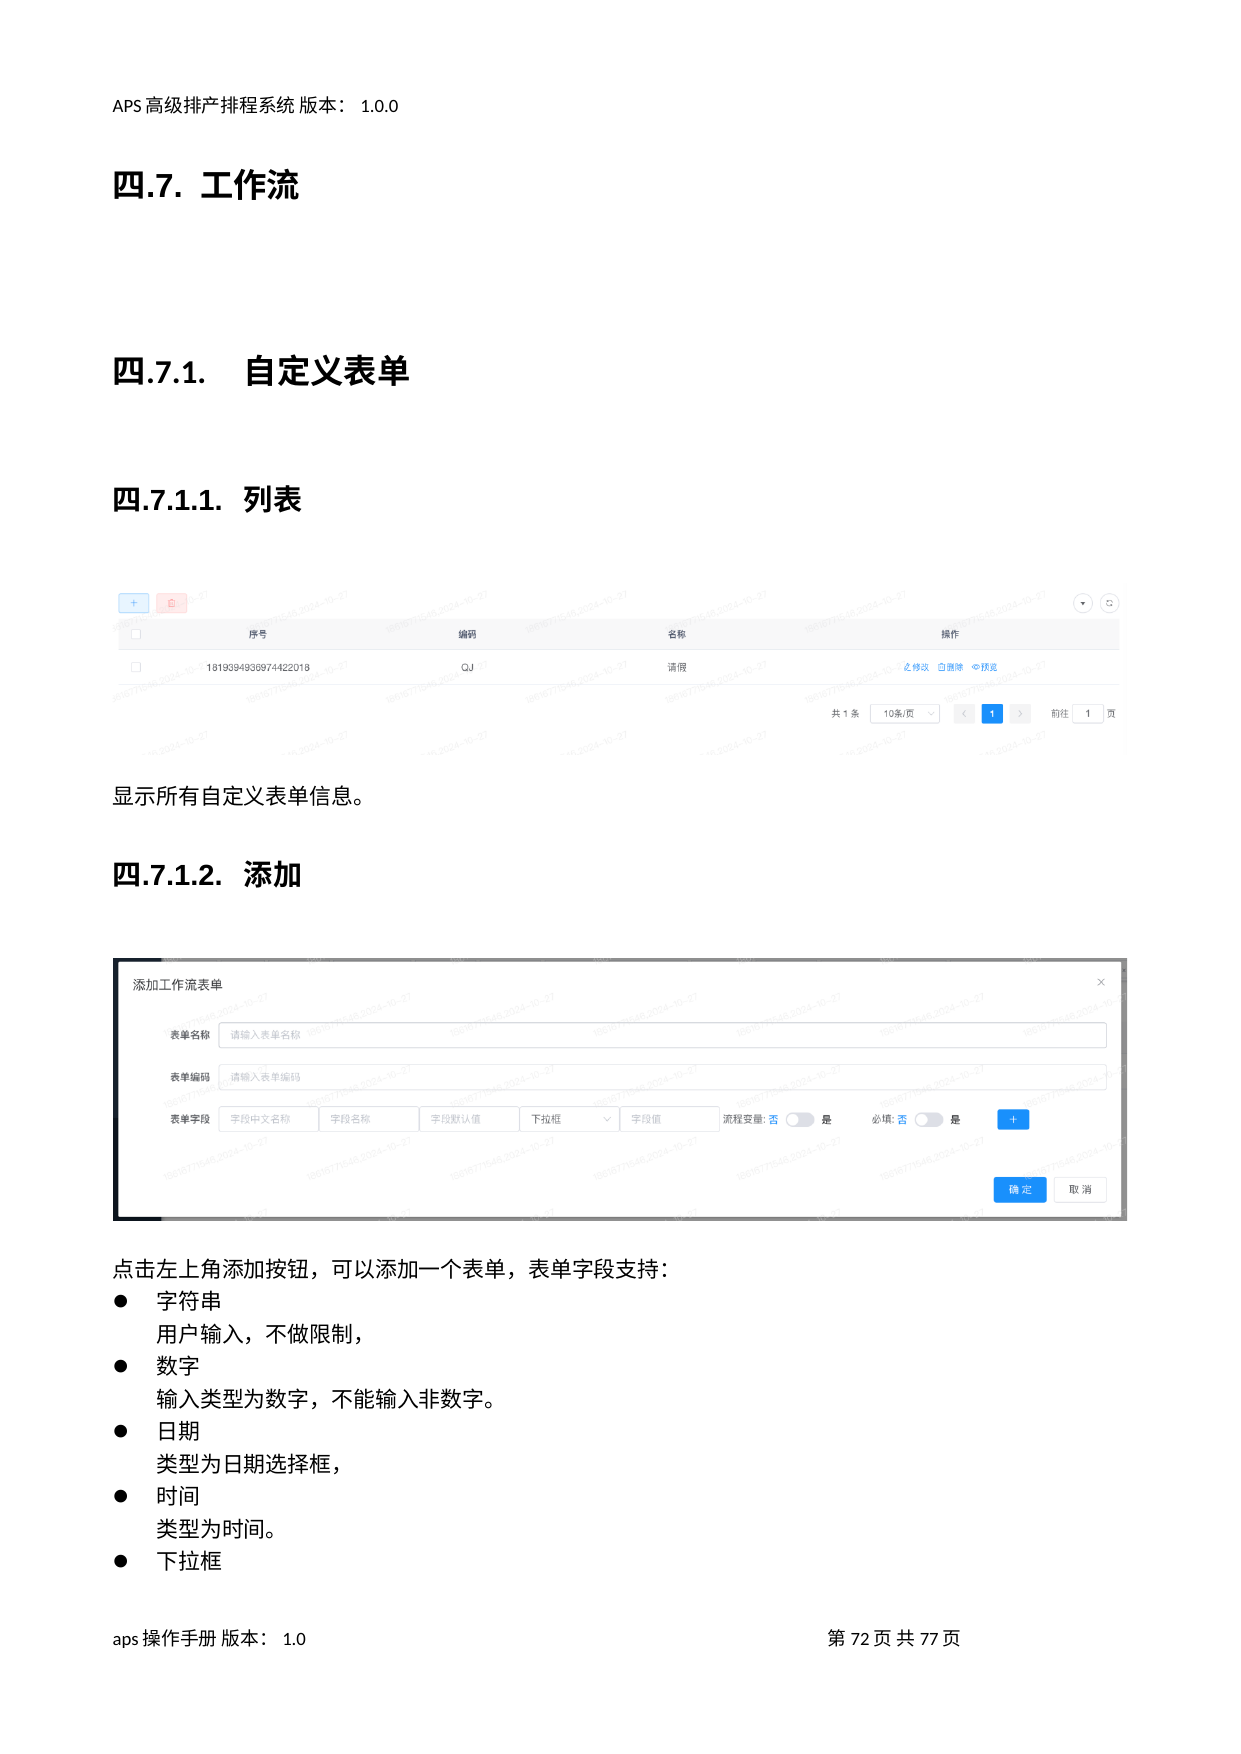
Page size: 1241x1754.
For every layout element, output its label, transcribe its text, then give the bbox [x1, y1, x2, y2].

text 用户输入，不做限制， [112, 1316, 1128, 1349]
list 时间 [112, 1479, 1128, 1511]
list 数字 [112, 1349, 1128, 1381]
text 显示所有自定义表单信息。 [112, 779, 1128, 811]
subtitle 自定义表单 [112, 336, 1128, 401]
list 下拉框 [112, 1544, 1128, 1576]
picture [112, 583, 1128, 755]
picture [113, 958, 1128, 1221]
list 日期 [112, 1414, 1128, 1446]
list 字符串 [112, 1284, 1128, 1316]
subtitle 列表 [112, 465, 1128, 530]
subtitle 添加 [112, 840, 1128, 905]
text 点击左上角添加按钮，可以添加一个表单，表单字段支持： [112, 1251, 1128, 1284]
text 类型为时间。 [156, 1511, 1128, 1544]
text 输入类型为数字，不能输入非数字。 [112, 1381, 1128, 1414]
subtitle 工作流 [112, 150, 1128, 215]
text 类型为日期选择框， [112, 1446, 1128, 1479]
